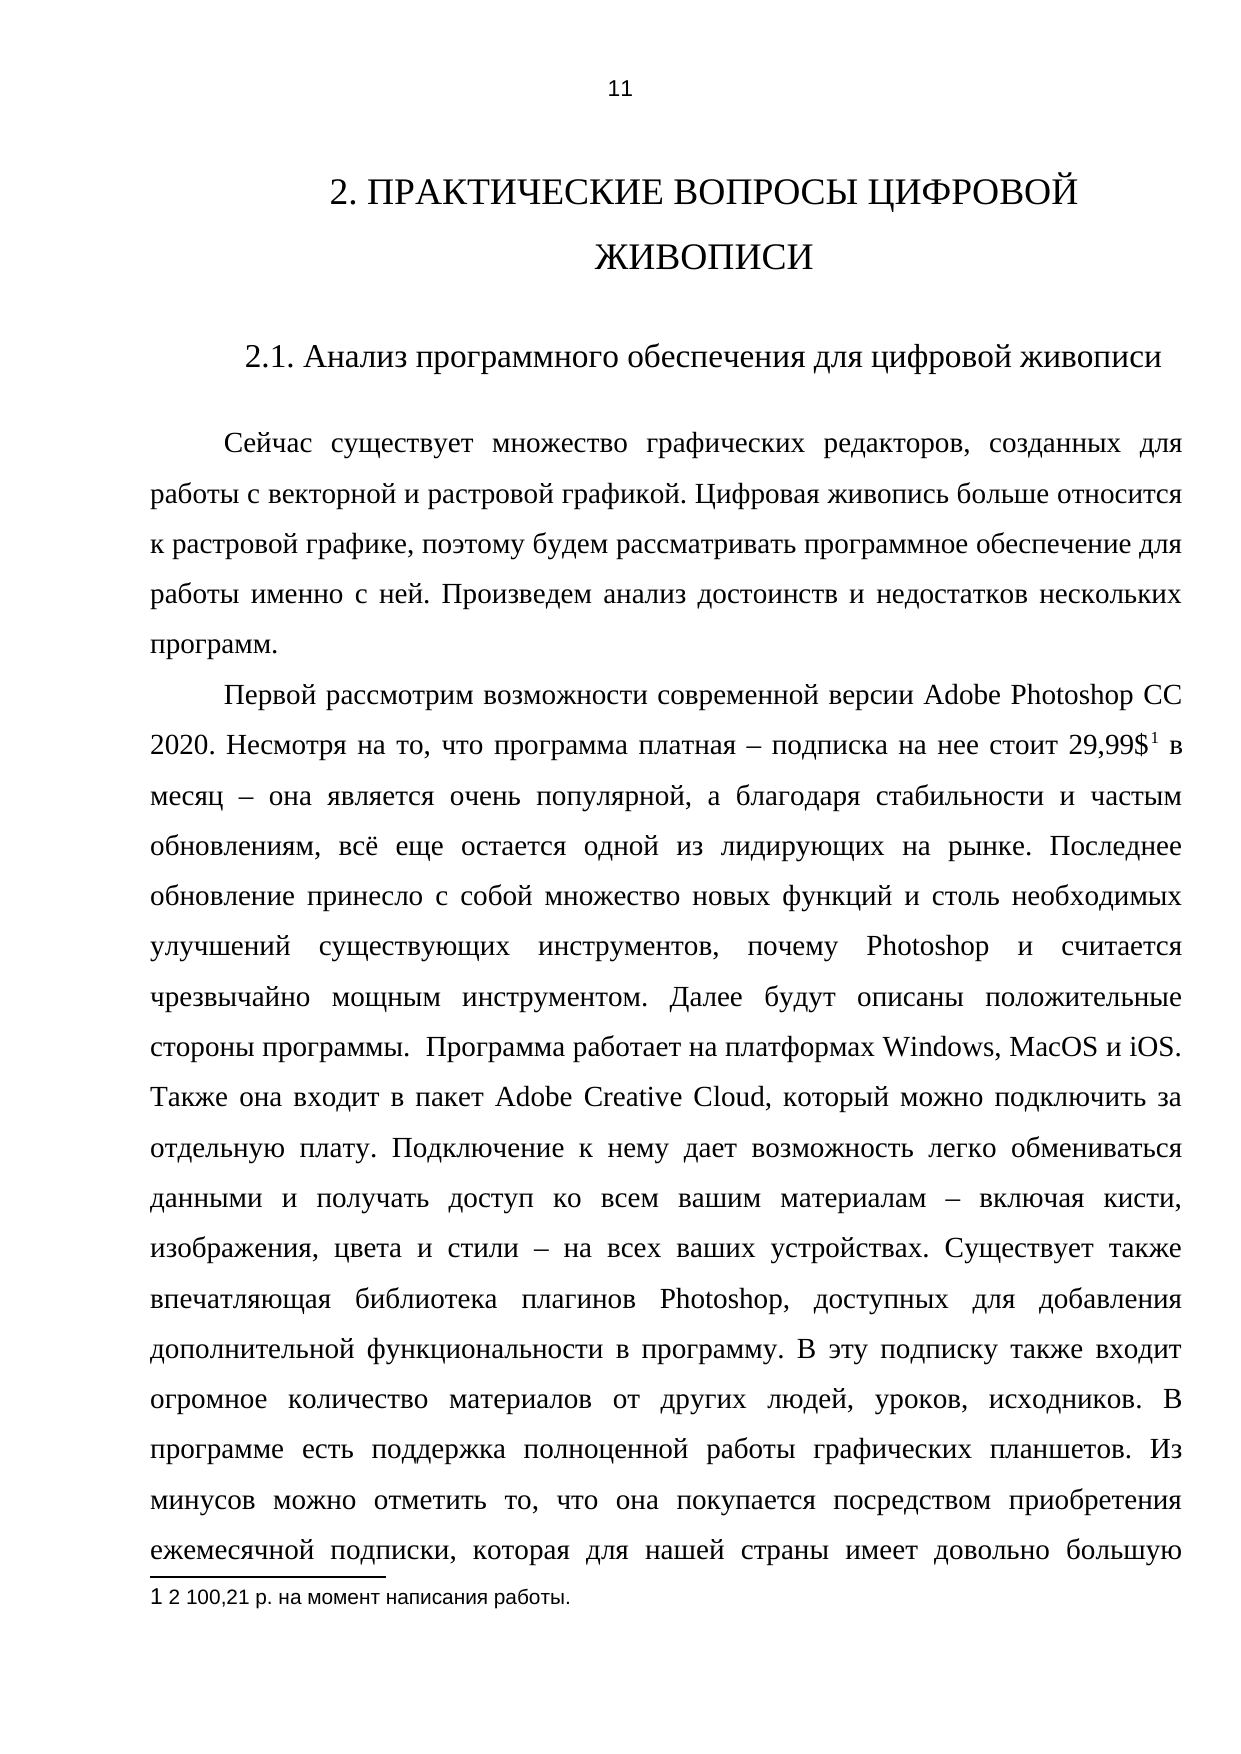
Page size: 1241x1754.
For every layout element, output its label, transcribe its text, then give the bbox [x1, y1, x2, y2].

text Сейчас существует множество графических редакторов, созданных для работы с векторной и растровой графикой. Цифровая живопись больше относится к растровой графике, поэтому будем рассматривать программное обеспечение для работы именно с ней. Произведем анализ достоинств и недостатков нескольких программ. [150, 425, 1183, 660]
subtitle 2. ПРАКТИЧЕСКИЕ ВОПРОСЫ ЦИФРОВОЙ ЖИВОПИСИ [225, 169, 1183, 277]
subtitle 2.1. Анализ программного обеспечения для цифровой живописи [150, 336, 1183, 374]
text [150, 677, 1183, 1566]
